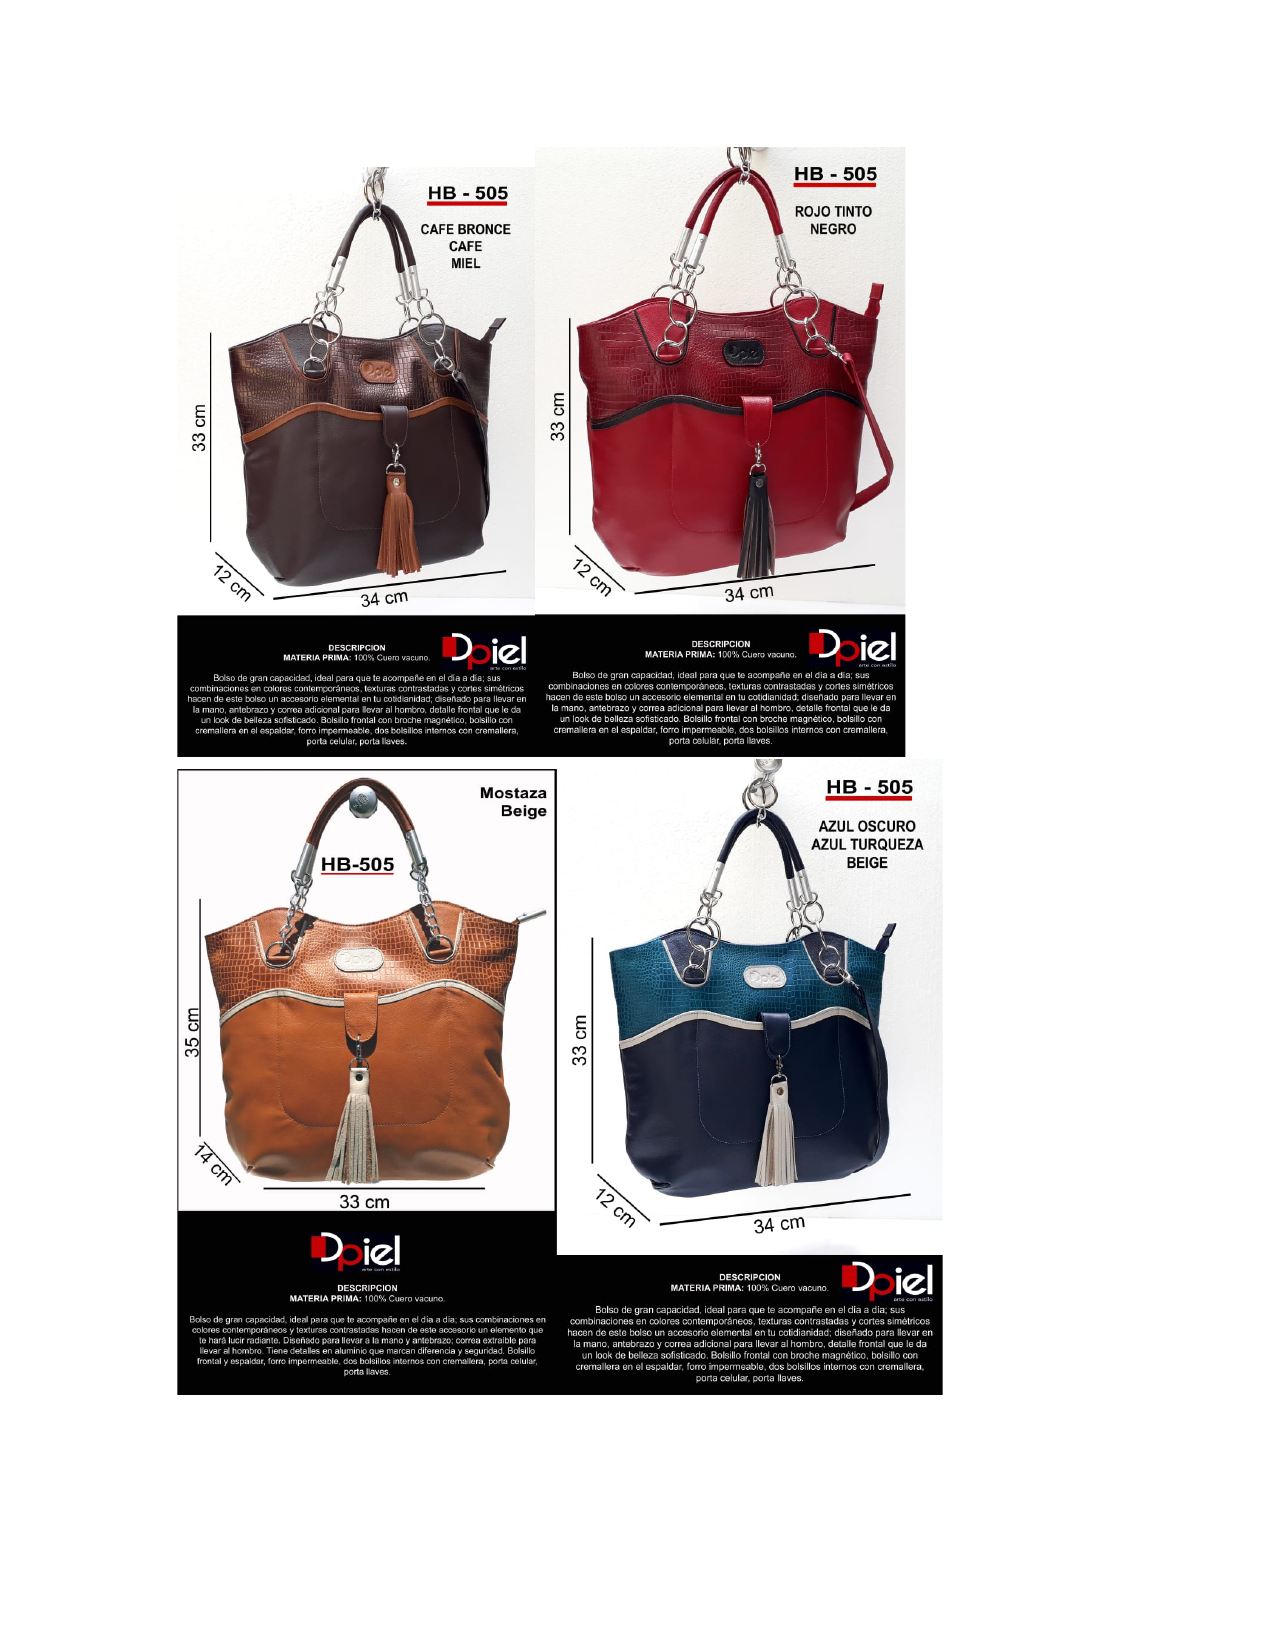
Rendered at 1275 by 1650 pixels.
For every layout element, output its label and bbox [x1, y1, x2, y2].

picture [177, 759, 943, 1395]
picture [177, 147, 906, 757]
